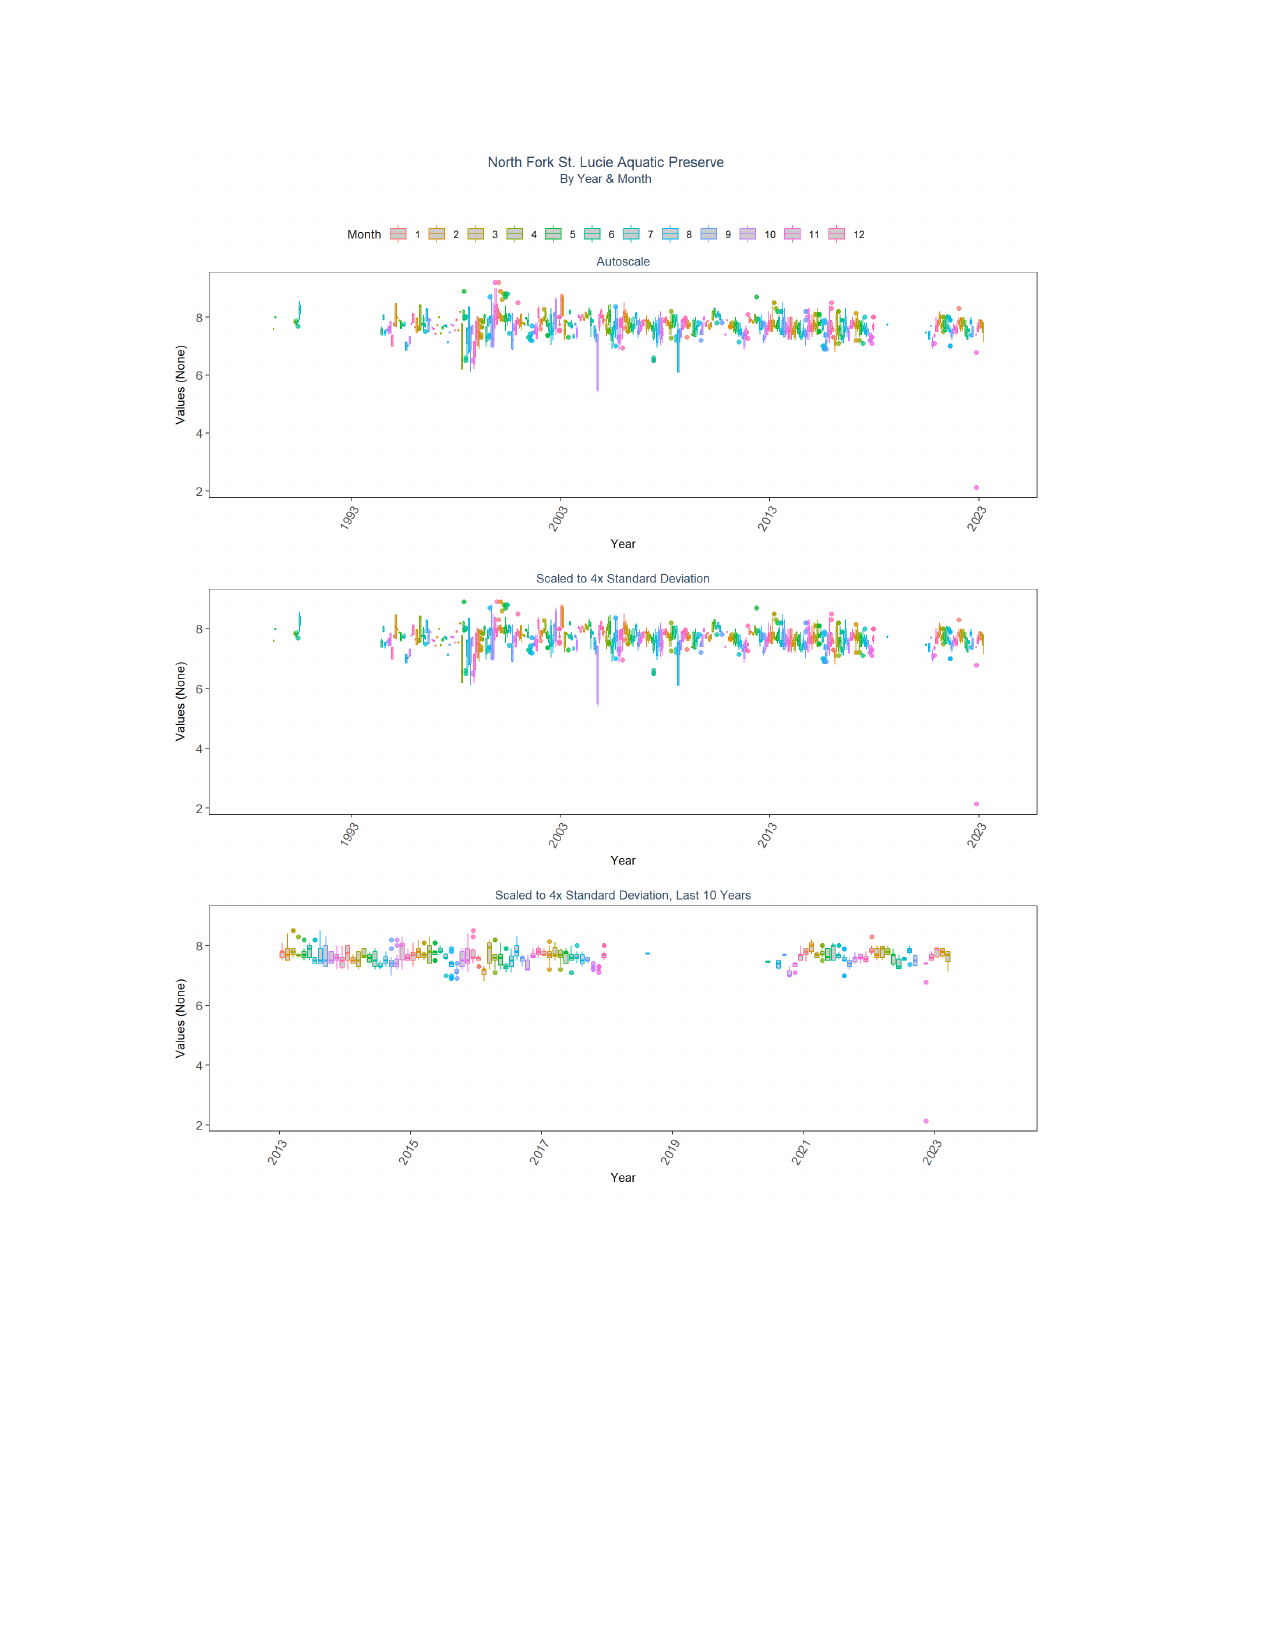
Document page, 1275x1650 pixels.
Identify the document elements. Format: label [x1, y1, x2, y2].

picture [168, 150, 1044, 1200]
